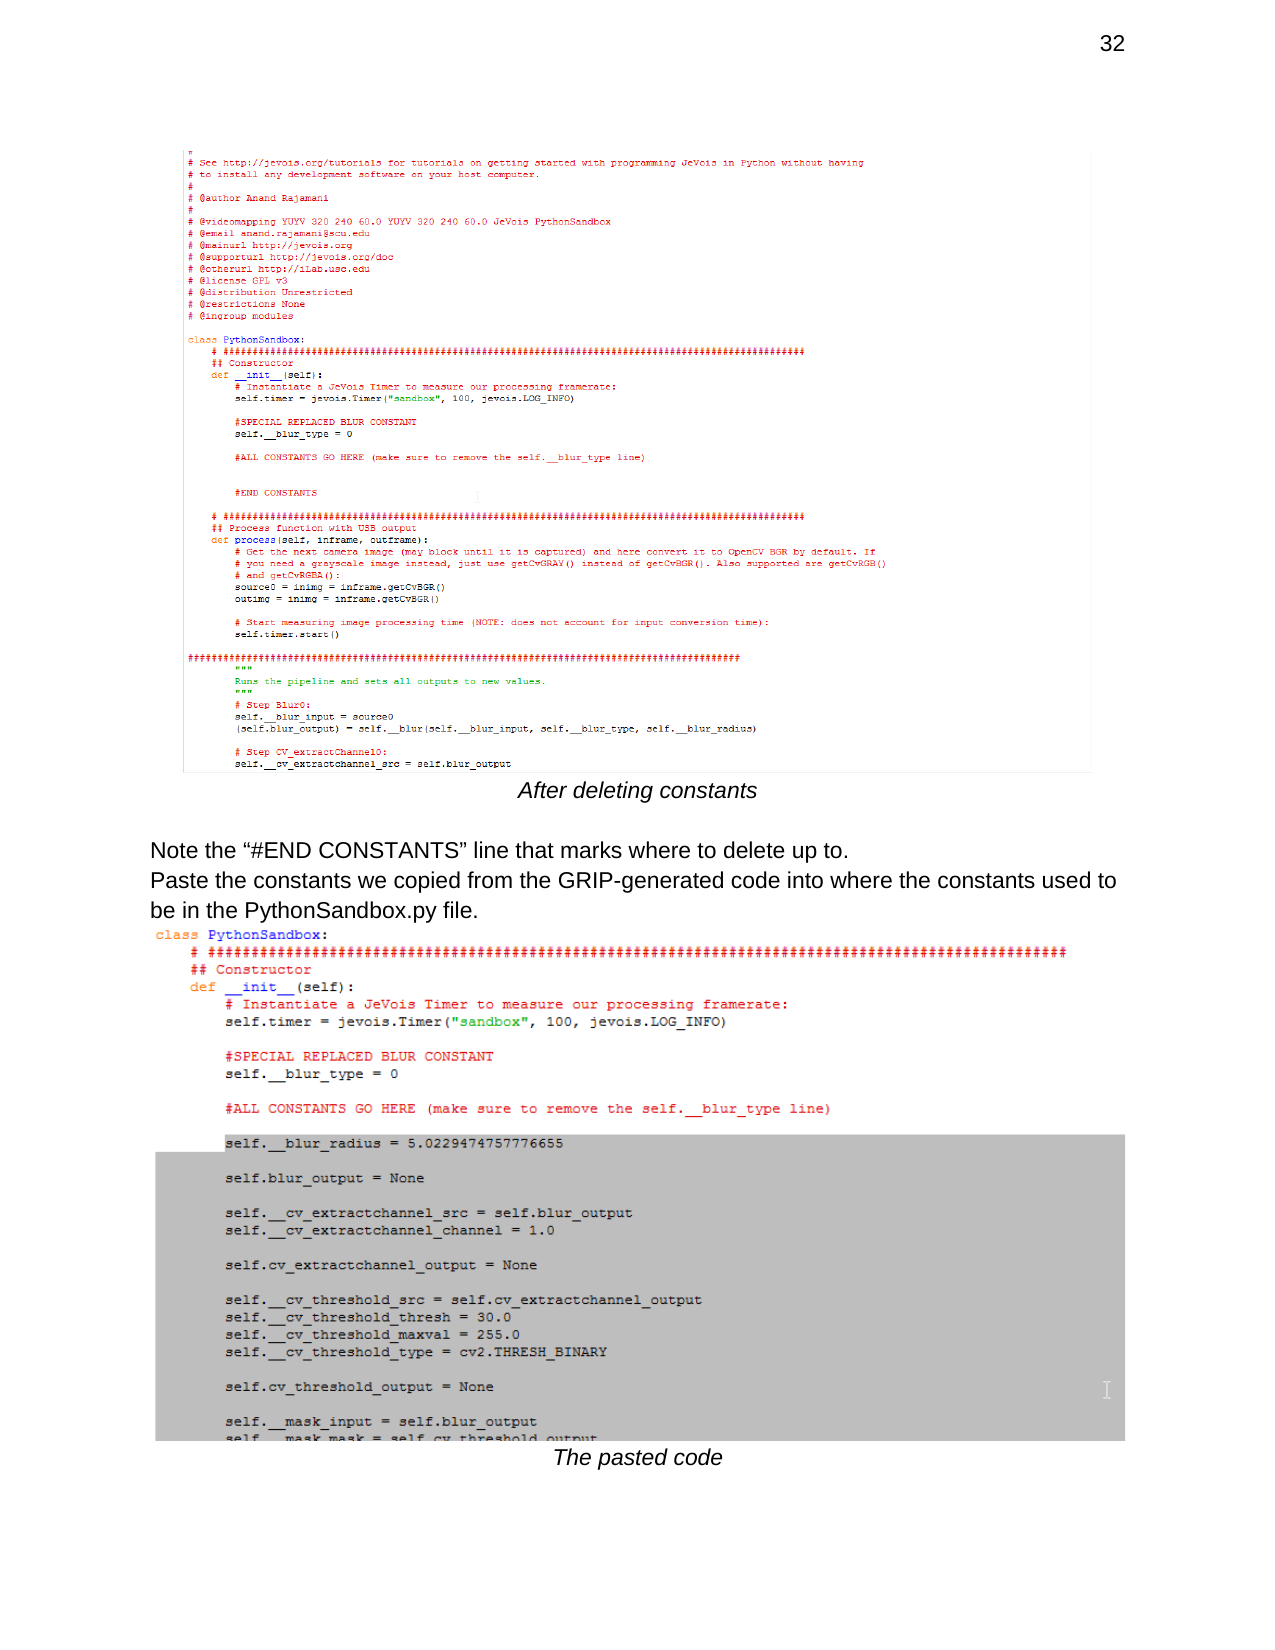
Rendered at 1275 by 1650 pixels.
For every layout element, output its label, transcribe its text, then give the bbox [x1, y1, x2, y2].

picture [150, 927, 1125, 1441]
text Paste the constants we copied from the GRIP-generated code into where the constants used to be in the PythonSandbox.py file. [150, 867, 1125, 924]
text Note the “#END CONSTANTS” line that marks where to delete up to. [150, 837, 1125, 863]
text After deleting constants [150, 777, 1125, 803]
text The pasted code [150, 1444, 1125, 1470]
picture [183, 150, 1092, 773]
